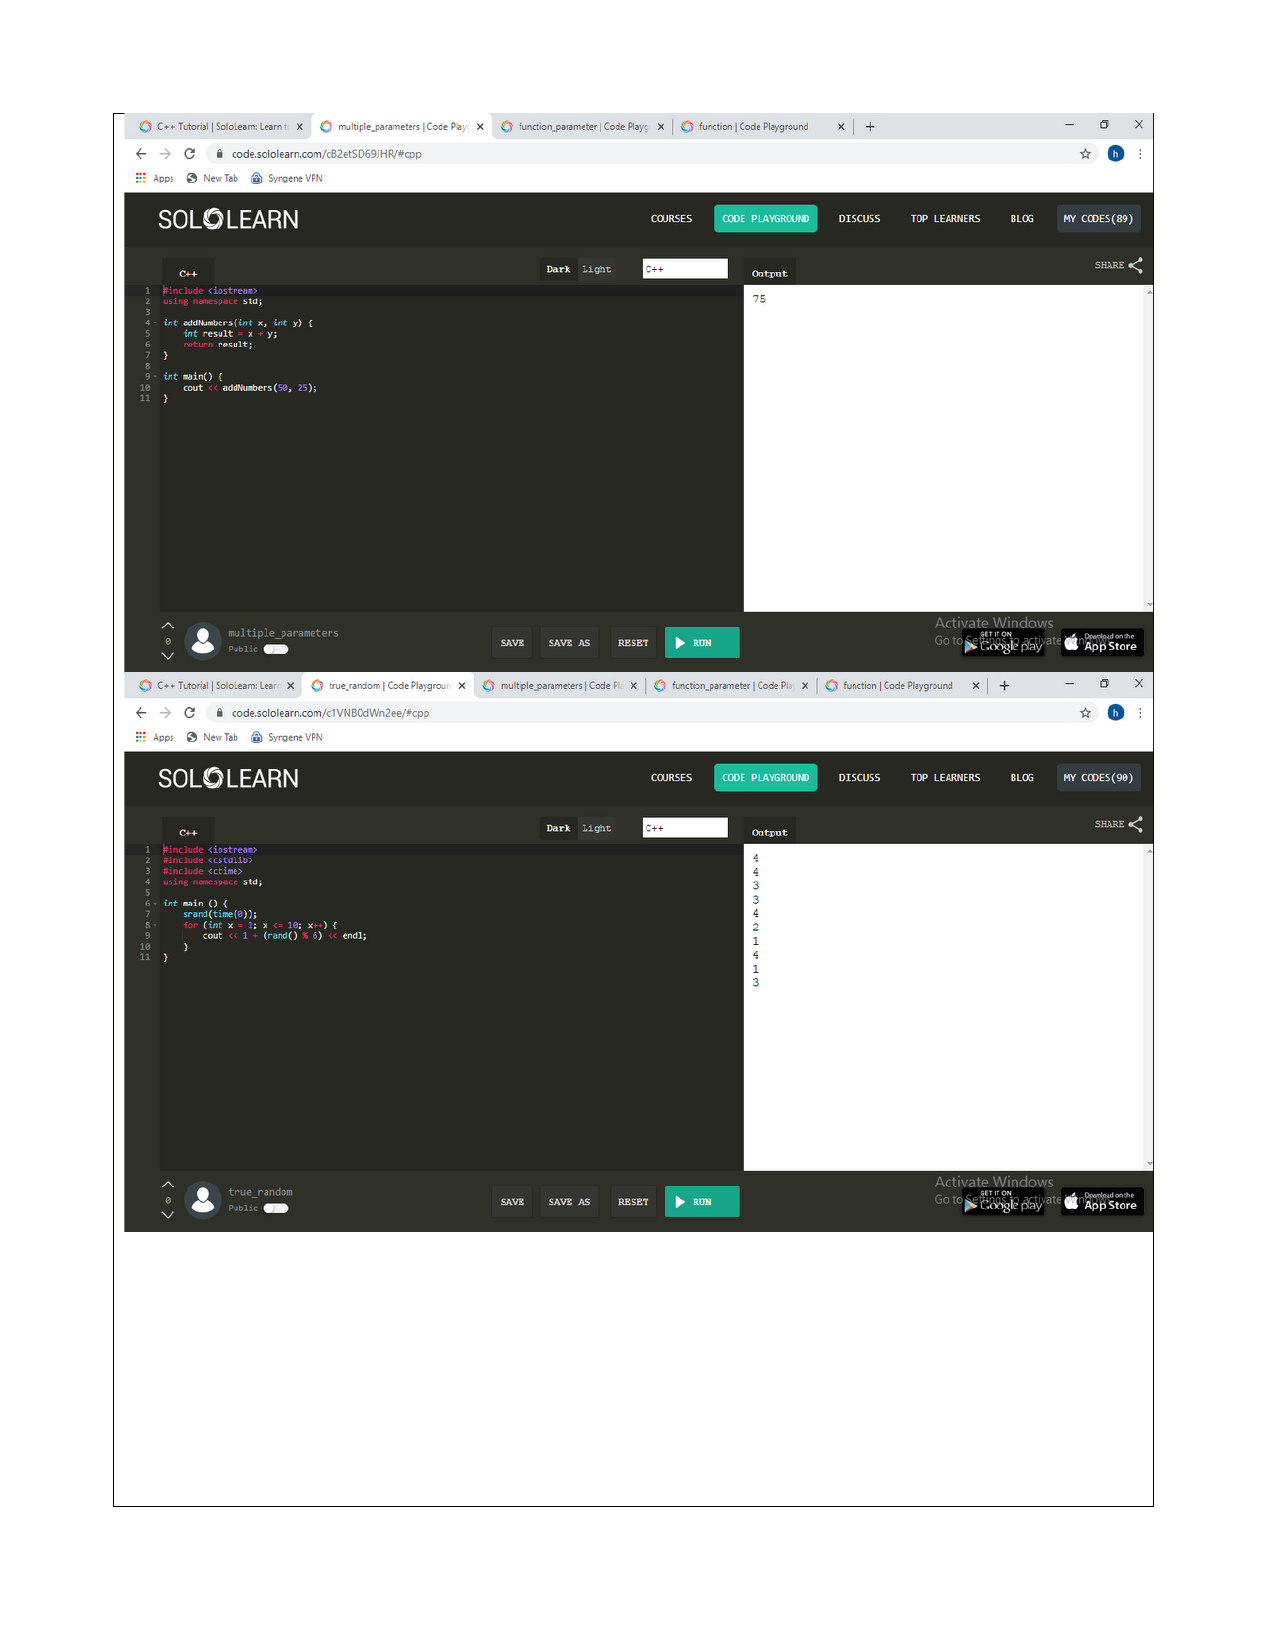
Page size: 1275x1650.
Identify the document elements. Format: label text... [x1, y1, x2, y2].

table_cell Report – Report can be typed or hand written for up to two pages. [114, 114, 1153, 1506]
picture [124, 113, 1154, 1232]
